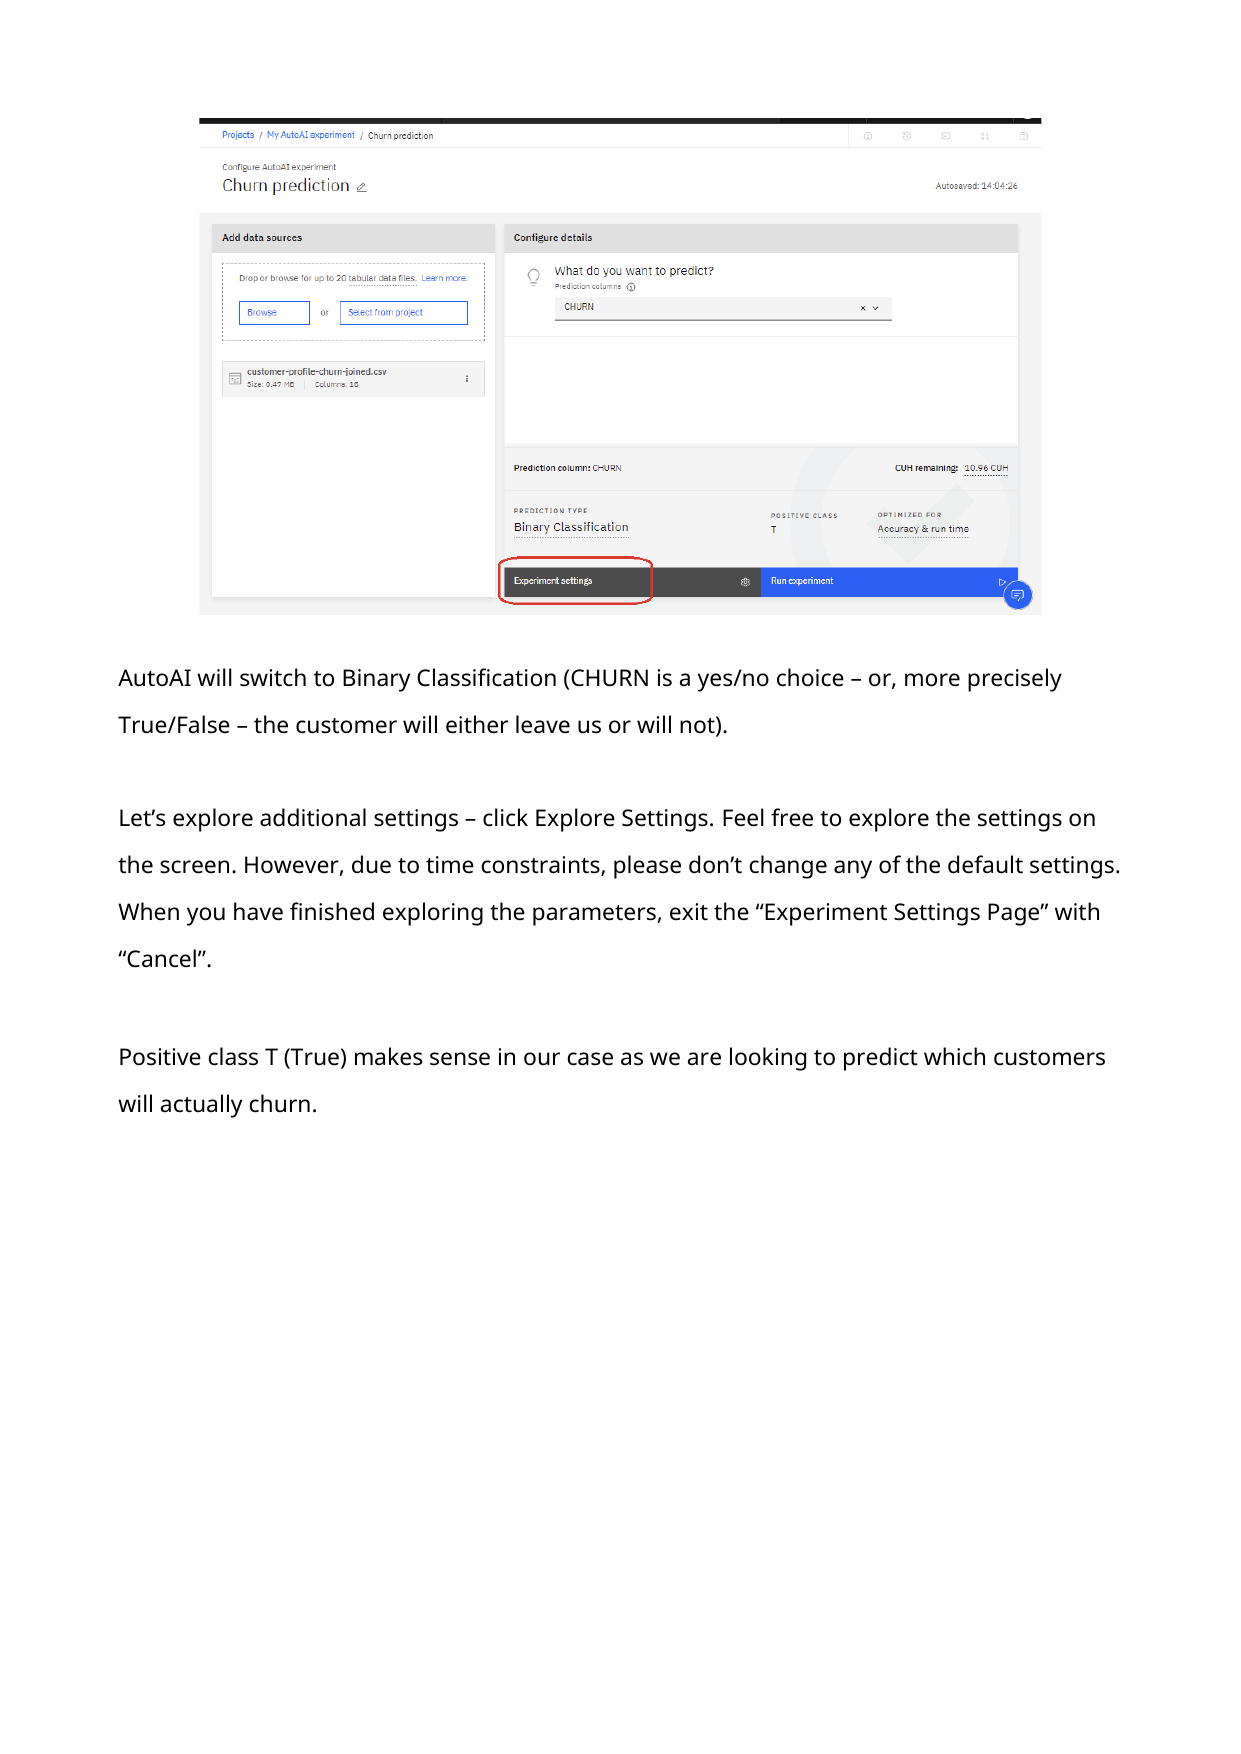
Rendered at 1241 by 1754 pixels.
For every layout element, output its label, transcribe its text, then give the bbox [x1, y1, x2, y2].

text Let’s explore additional settings – click Explore Settings. Feel free to explore the settings on the screen. However, due to time constraints, please don’t change any of the default settings. When you have finished exploring the parameters, exit the “Experiment Settings Page” with “Cancel”. [118, 802, 1122, 974]
text AutoAI will switch to Binary Classification (CHURN is a yes/no choice – or, more precisely True/False – the customer will either leave us or will not). [118, 662, 1122, 740]
text Positive class T (True) makes sense in our case as we are looking to predict which customers will actually churn. [118, 1041, 1122, 1119]
picture [199, 118, 1042, 615]
